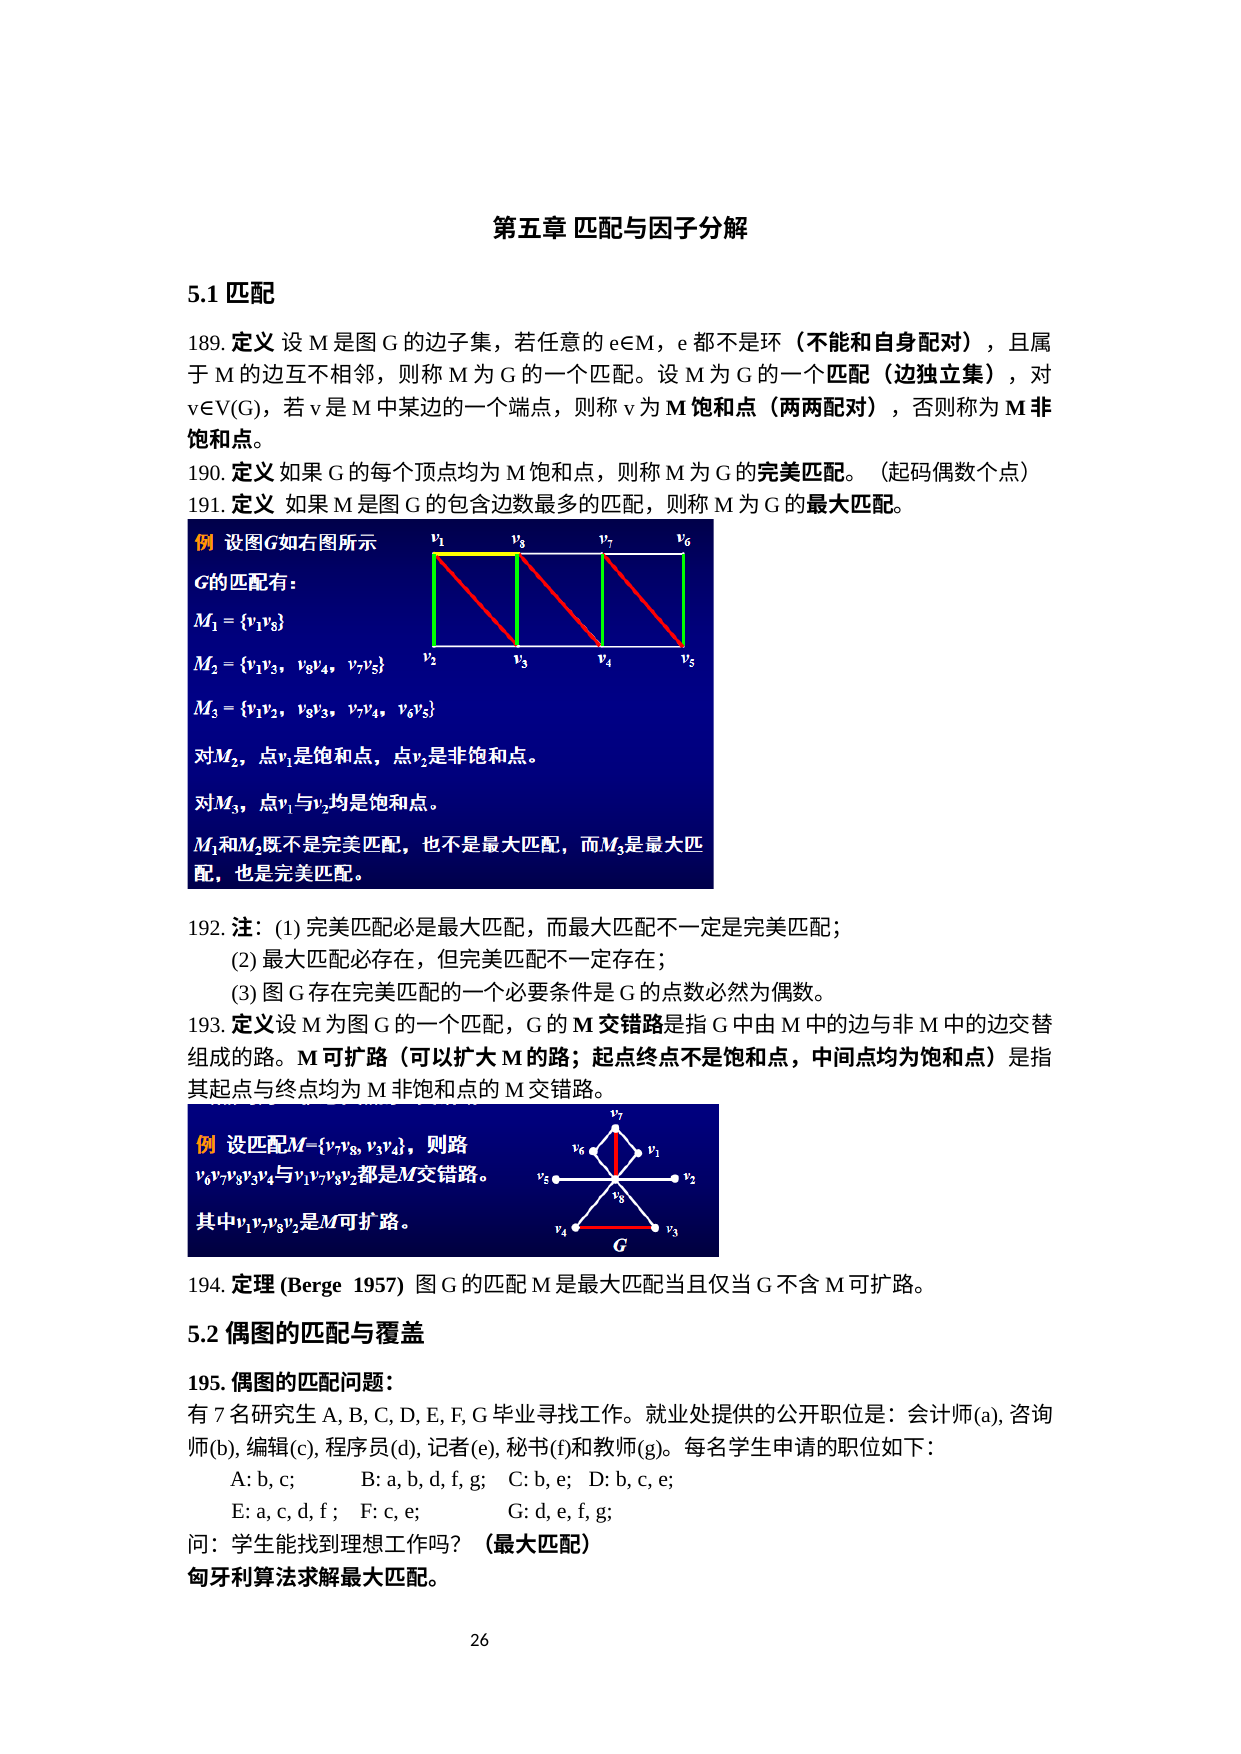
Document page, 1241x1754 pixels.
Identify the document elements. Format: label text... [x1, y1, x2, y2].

list E: a, c, d, f ; F: c, e; G: d, e, f, g; [187, 1494, 1053, 1527]
picture [187, 519, 714, 889]
list 注：(1) 完美匹配必是最大匹配，而最大匹配不一定是完美匹配； [187, 909, 1053, 942]
list 定义 如果G的每个顶点均为M饱和点，则称M为G的完美匹配。（起码偶数个点） [187, 454, 1053, 487]
subtitle 5.2 偶图的匹配与覆盖 [187, 1299, 1053, 1364]
list 匈牙利算法求解最大匹配。 [187, 1559, 1053, 1592]
list (3) 图G存在完美匹配的一个必要条件是G的点数必然为偶数。 [187, 974, 1053, 1007]
subtitle 第五章 匹配与因子分解 [187, 194, 1053, 259]
list 定义 如果M是图G的包含边数最多的匹配，则称M为G的最大匹配。 [187, 487, 1053, 519]
list 定理 (Berge 1957) 图G的匹配M是最大匹配当且仅当G不含M可扩路。 [187, 1267, 1053, 1299]
list 偶图的匹配问题： [187, 1364, 1053, 1397]
list 问：学生能找到理想工作吗？（最大匹配） [187, 1527, 1053, 1559]
list 有7名研究生 A, B, C, D, E, F, G毕业寻找工作。就业处提供的公开职位是：会计师(a), 咨询师(b), 编辑(c), 程序员(d), 记者(e), 秘书(f)和教师(g)。每名学生申请的职位如下： [187, 1397, 1053, 1462]
subtitle 5.1 匹配 [187, 259, 1053, 324]
list (2) 最大匹配必存在，但完美匹配不一定存在； [187, 942, 1053, 974]
picture [187, 1104, 719, 1257]
list 定义设M为图G的一个匹配，G的M交错路是指G中由M中的边与非M中的边交替组成的路。M可扩路（可以扩大M的路；起点终点不是饱和点，中间点均为饱和点）是指其起点与终点均为M非饱和点的M交错路。 [187, 1007, 1053, 1104]
list A: b, c; B: a, b, d, f, g; C: b, e; D: b, c, e; [187, 1462, 1053, 1494]
list 定义 设M是图G的边子集，若任意的e∈M，e 都不是环（不能和自身配对），且属于M的边互不相邻，则称M为G的一个匹配。设M为G的一个匹配（边独立集），对v∈V(G)，若v是M中某边的一个端点，则称v为M饱和点（两两配对），否则称为M非饱和点。 [187, 324, 1053, 454]
